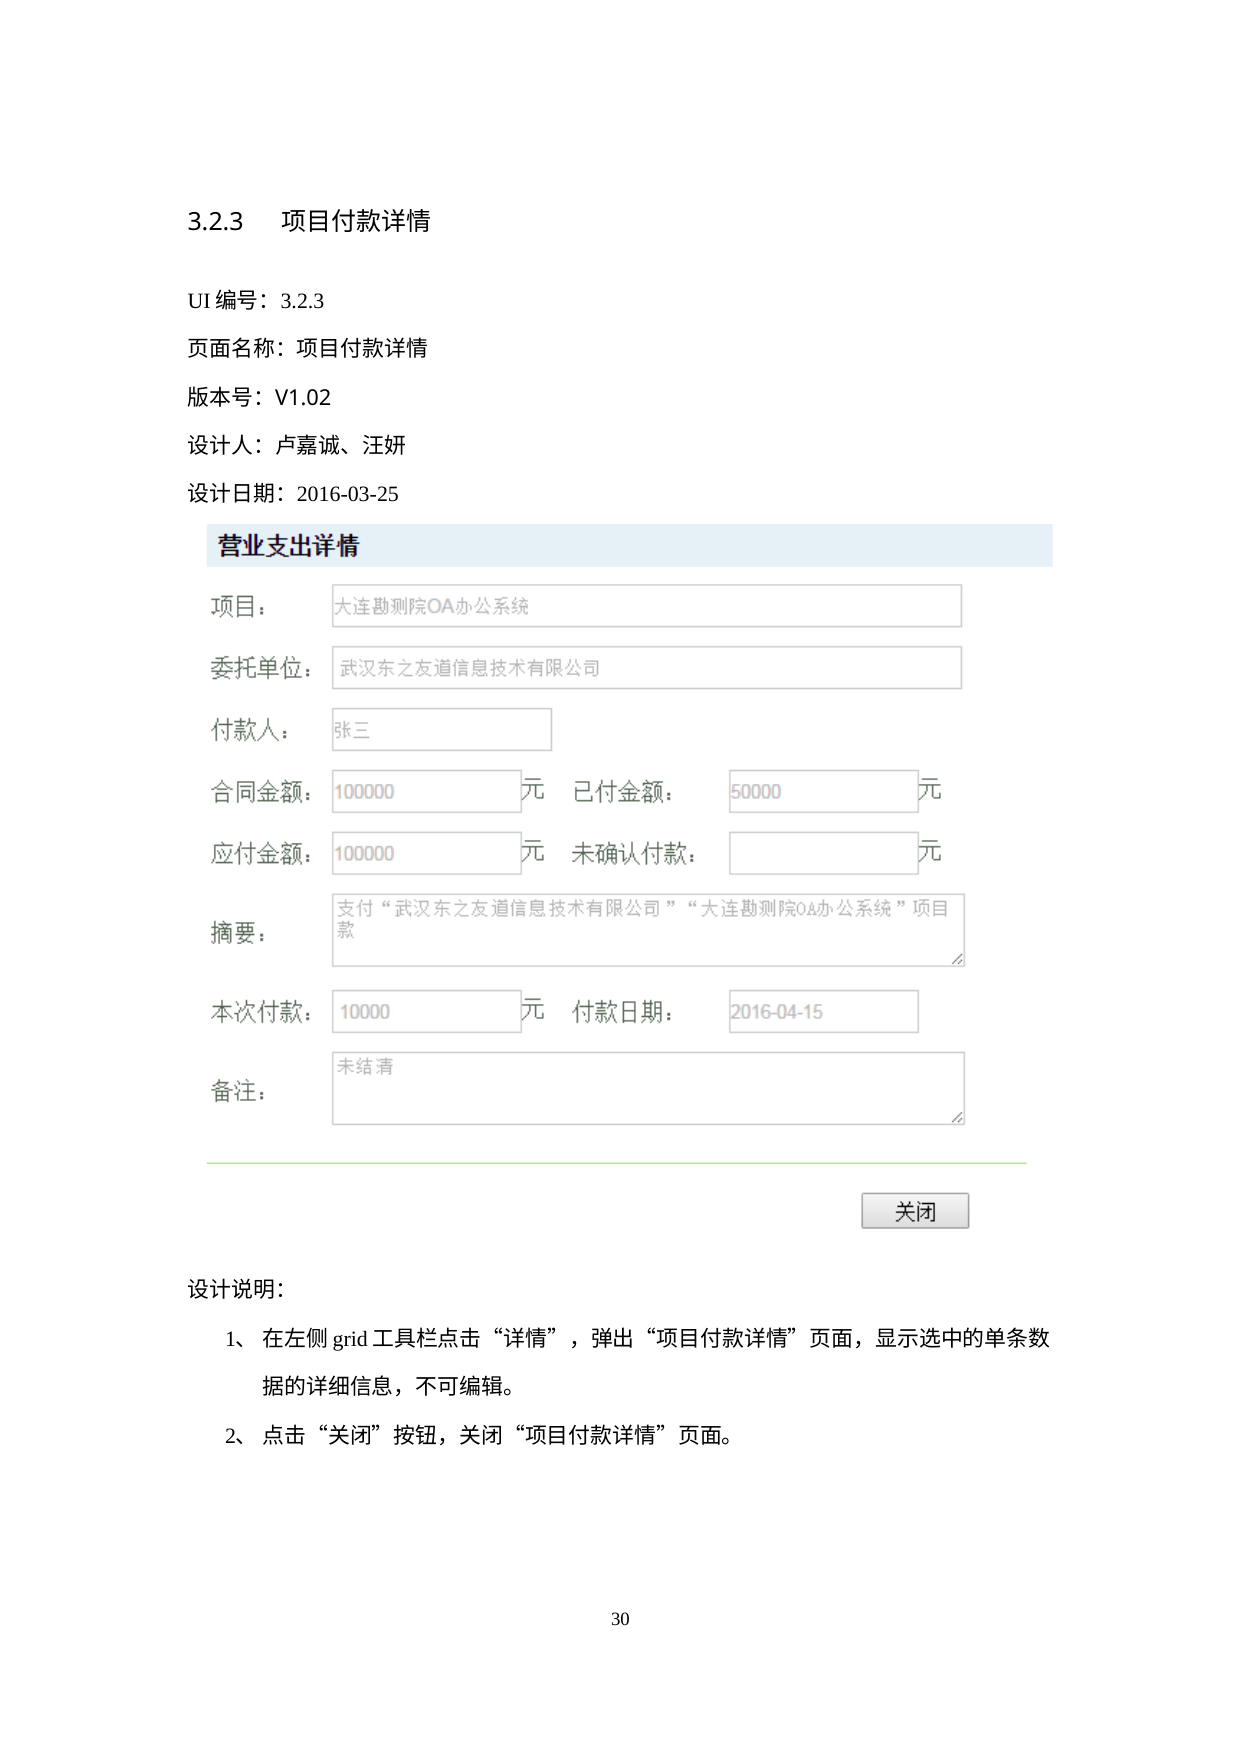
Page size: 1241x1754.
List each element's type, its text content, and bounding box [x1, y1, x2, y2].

text 版本号：V1.02 [187, 379, 1053, 412]
list 点击“关闭”按钮，关闭“项目付款详情”页面。 [225, 1417, 1053, 1450]
text 页面名称：项目付款详情 [187, 331, 1053, 363]
subtitle 项目付款详情 [187, 187, 1053, 252]
text UI编号：3.2.3 [187, 283, 1053, 315]
text 设计人：卢嘉诚、汪妍 [187, 428, 1053, 460]
text 设计说明： [187, 1272, 1053, 1304]
list 在左侧grid工具栏点击“详情”，弹出“项目付款详情”页面，显示选中的单条数据的详细信息，不可编辑。 [225, 1320, 1053, 1401]
picture [187, 524, 1053, 1262]
text 设计日期：2016-03-25 [187, 476, 1053, 508]
